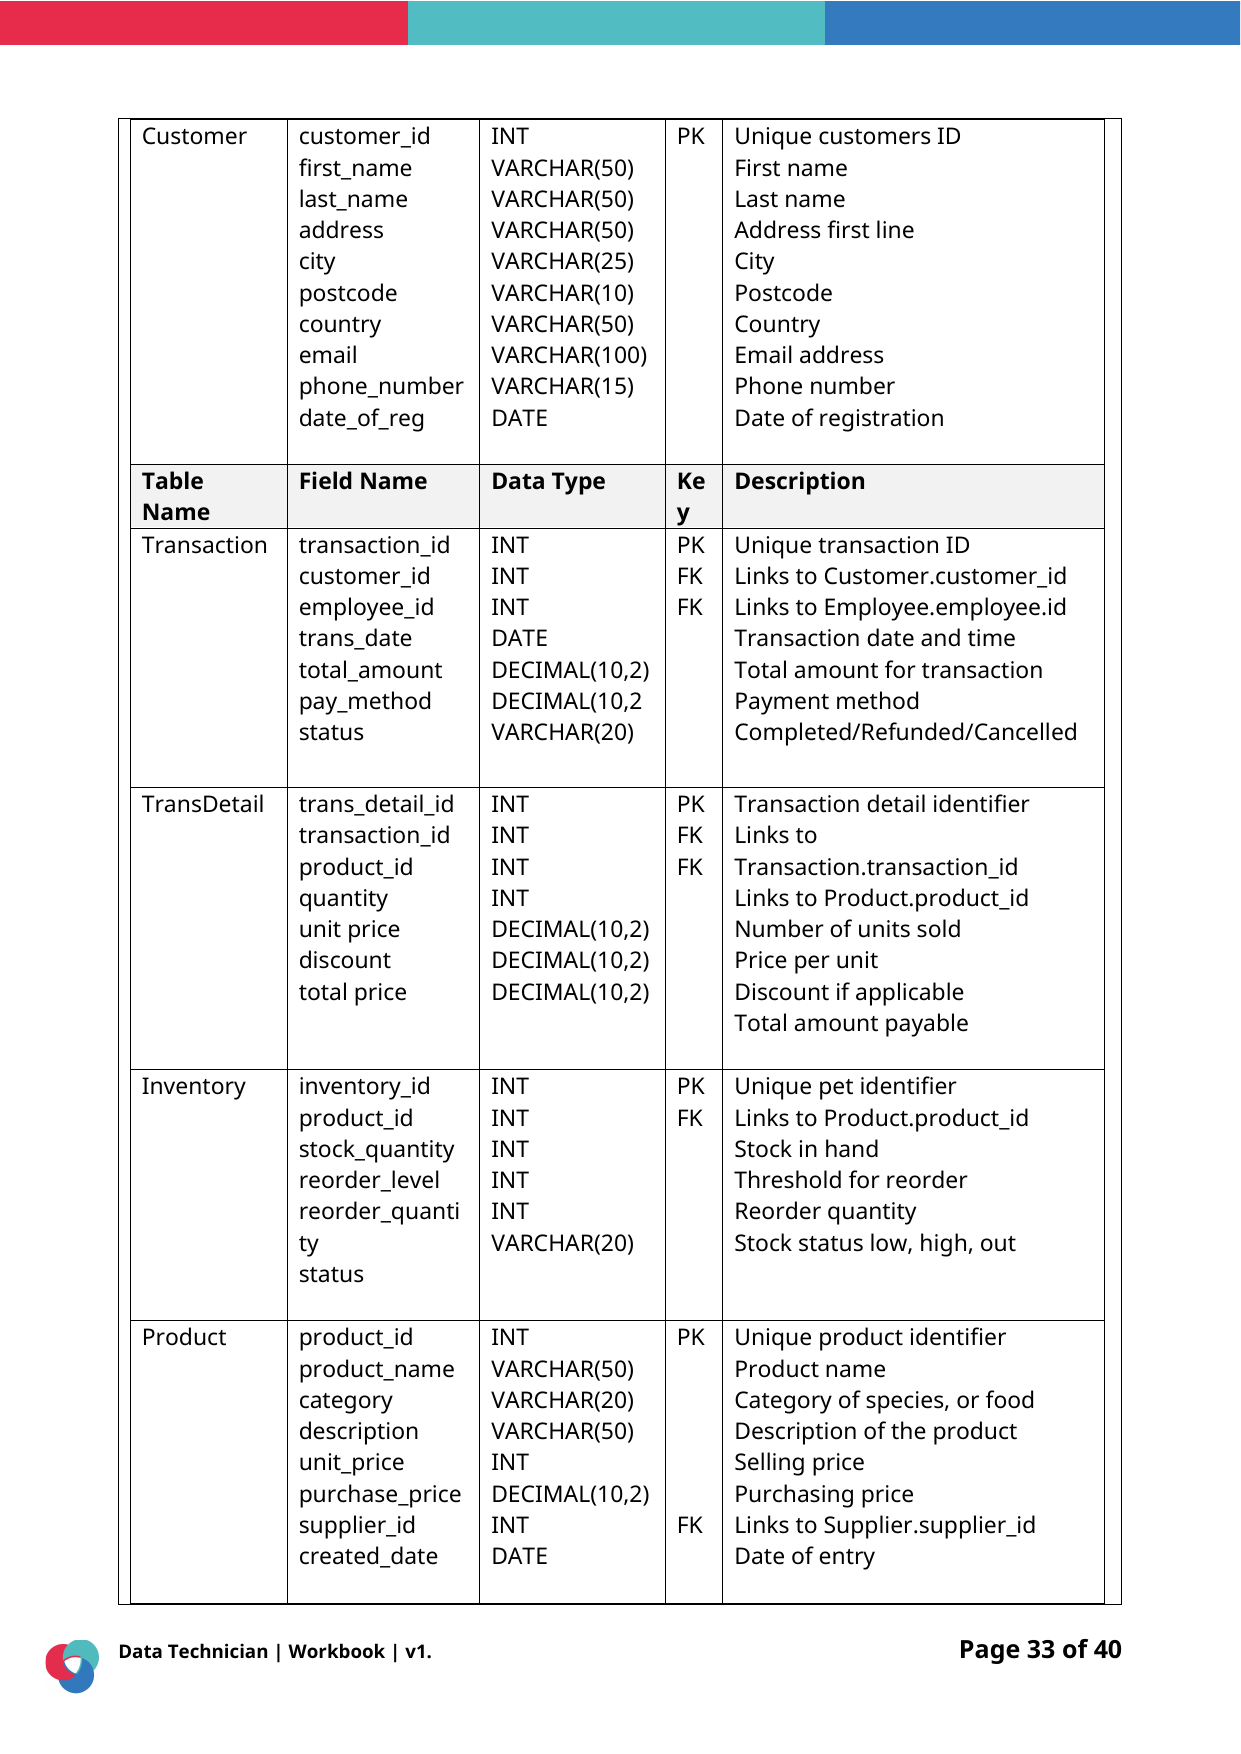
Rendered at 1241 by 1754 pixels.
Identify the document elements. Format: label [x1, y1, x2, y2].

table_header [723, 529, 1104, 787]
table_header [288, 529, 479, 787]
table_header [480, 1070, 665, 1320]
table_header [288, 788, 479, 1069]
picture [45, 1640, 100, 1694]
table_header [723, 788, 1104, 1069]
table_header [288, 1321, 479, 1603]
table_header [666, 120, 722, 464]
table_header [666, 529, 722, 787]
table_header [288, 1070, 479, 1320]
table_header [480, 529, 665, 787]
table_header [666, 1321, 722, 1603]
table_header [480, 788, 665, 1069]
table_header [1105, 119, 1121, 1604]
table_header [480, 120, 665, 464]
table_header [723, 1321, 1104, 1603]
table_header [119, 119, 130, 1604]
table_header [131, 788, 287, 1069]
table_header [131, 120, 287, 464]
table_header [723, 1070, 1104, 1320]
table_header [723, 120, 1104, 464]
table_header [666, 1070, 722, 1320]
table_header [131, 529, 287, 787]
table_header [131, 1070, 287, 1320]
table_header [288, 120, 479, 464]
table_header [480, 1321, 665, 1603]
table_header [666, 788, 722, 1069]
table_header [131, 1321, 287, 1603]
